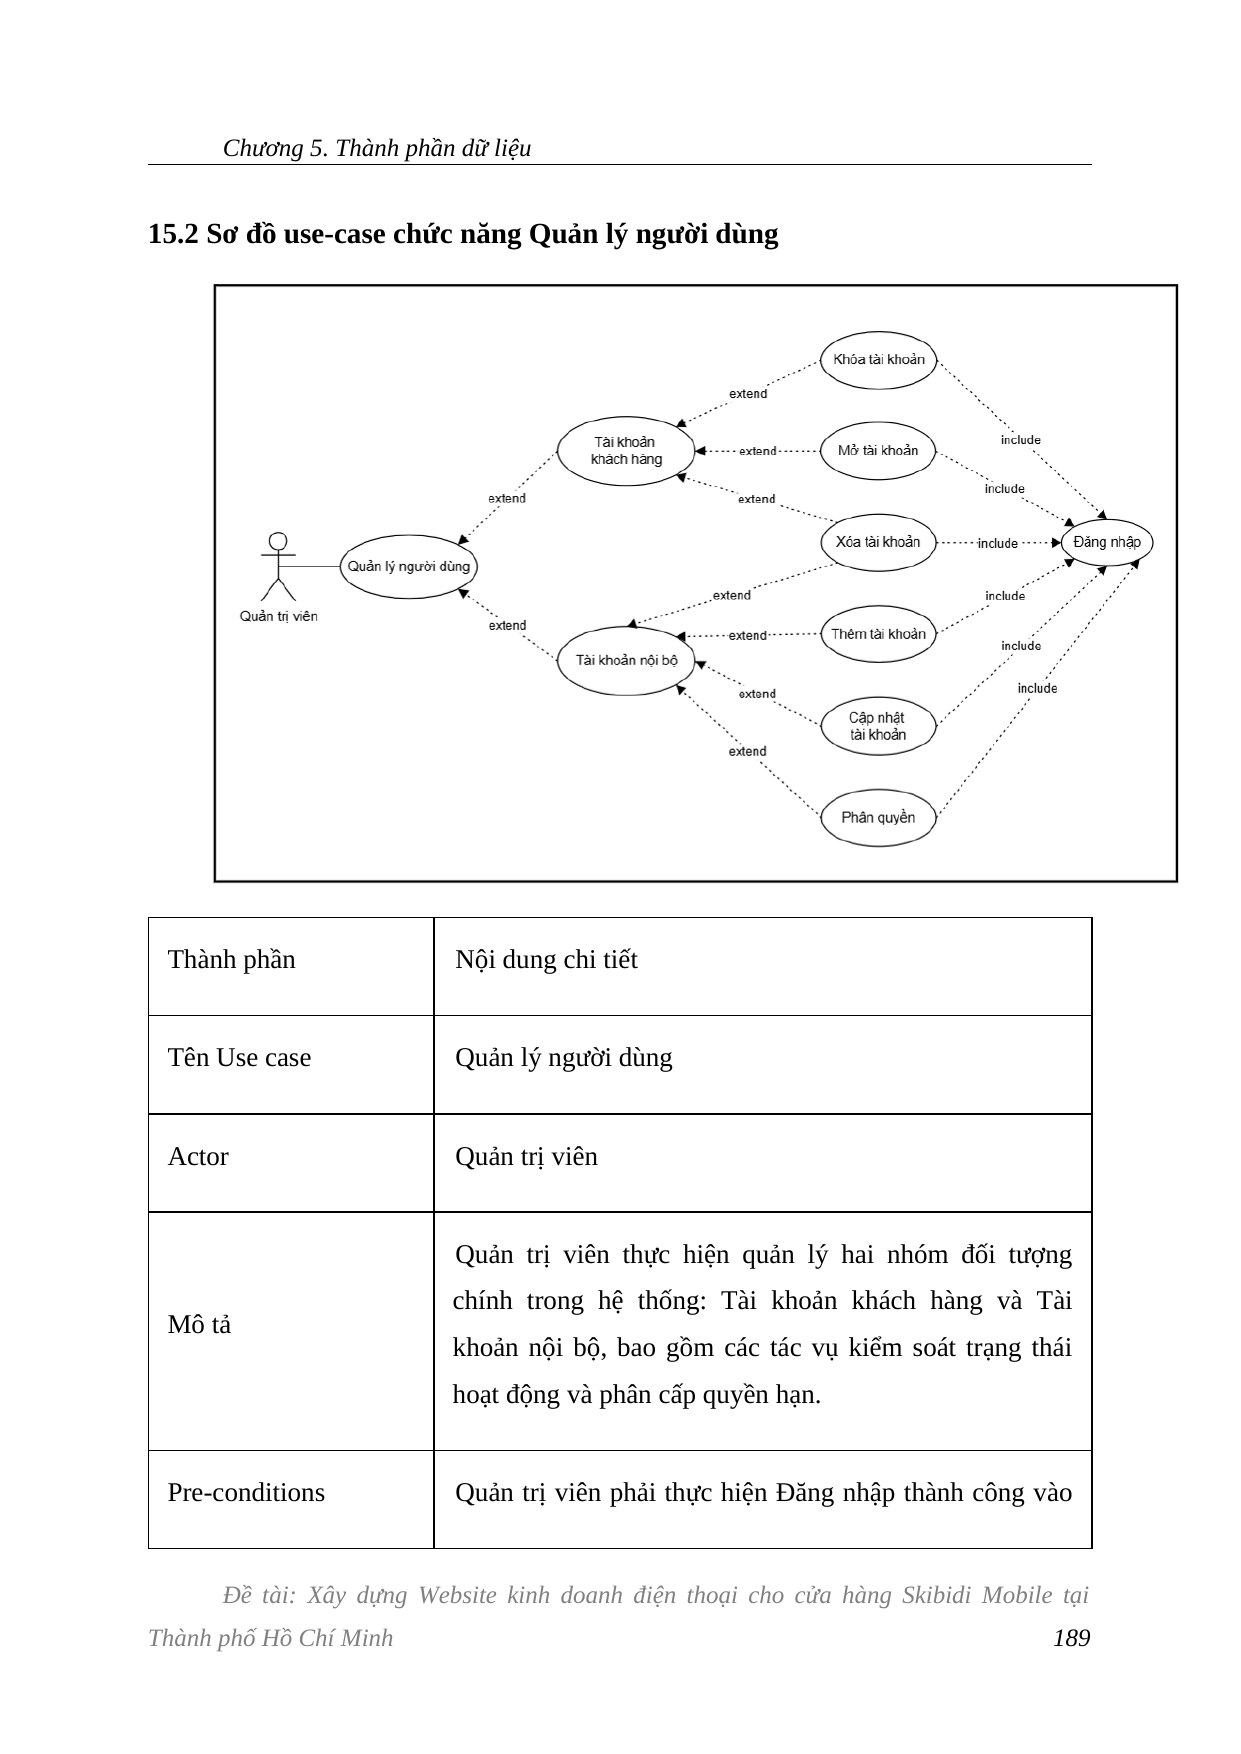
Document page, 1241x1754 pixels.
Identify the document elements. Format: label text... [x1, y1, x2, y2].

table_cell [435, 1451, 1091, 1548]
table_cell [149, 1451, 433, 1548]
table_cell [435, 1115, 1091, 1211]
picture [206, 277, 1182, 889]
subtitle Sơ đồ use-case chức năng Quản lý người dùng [148, 207, 1092, 253]
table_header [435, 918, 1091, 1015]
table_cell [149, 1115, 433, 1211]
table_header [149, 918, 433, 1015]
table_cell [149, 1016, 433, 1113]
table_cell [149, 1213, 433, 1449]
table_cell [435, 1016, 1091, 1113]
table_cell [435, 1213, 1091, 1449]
